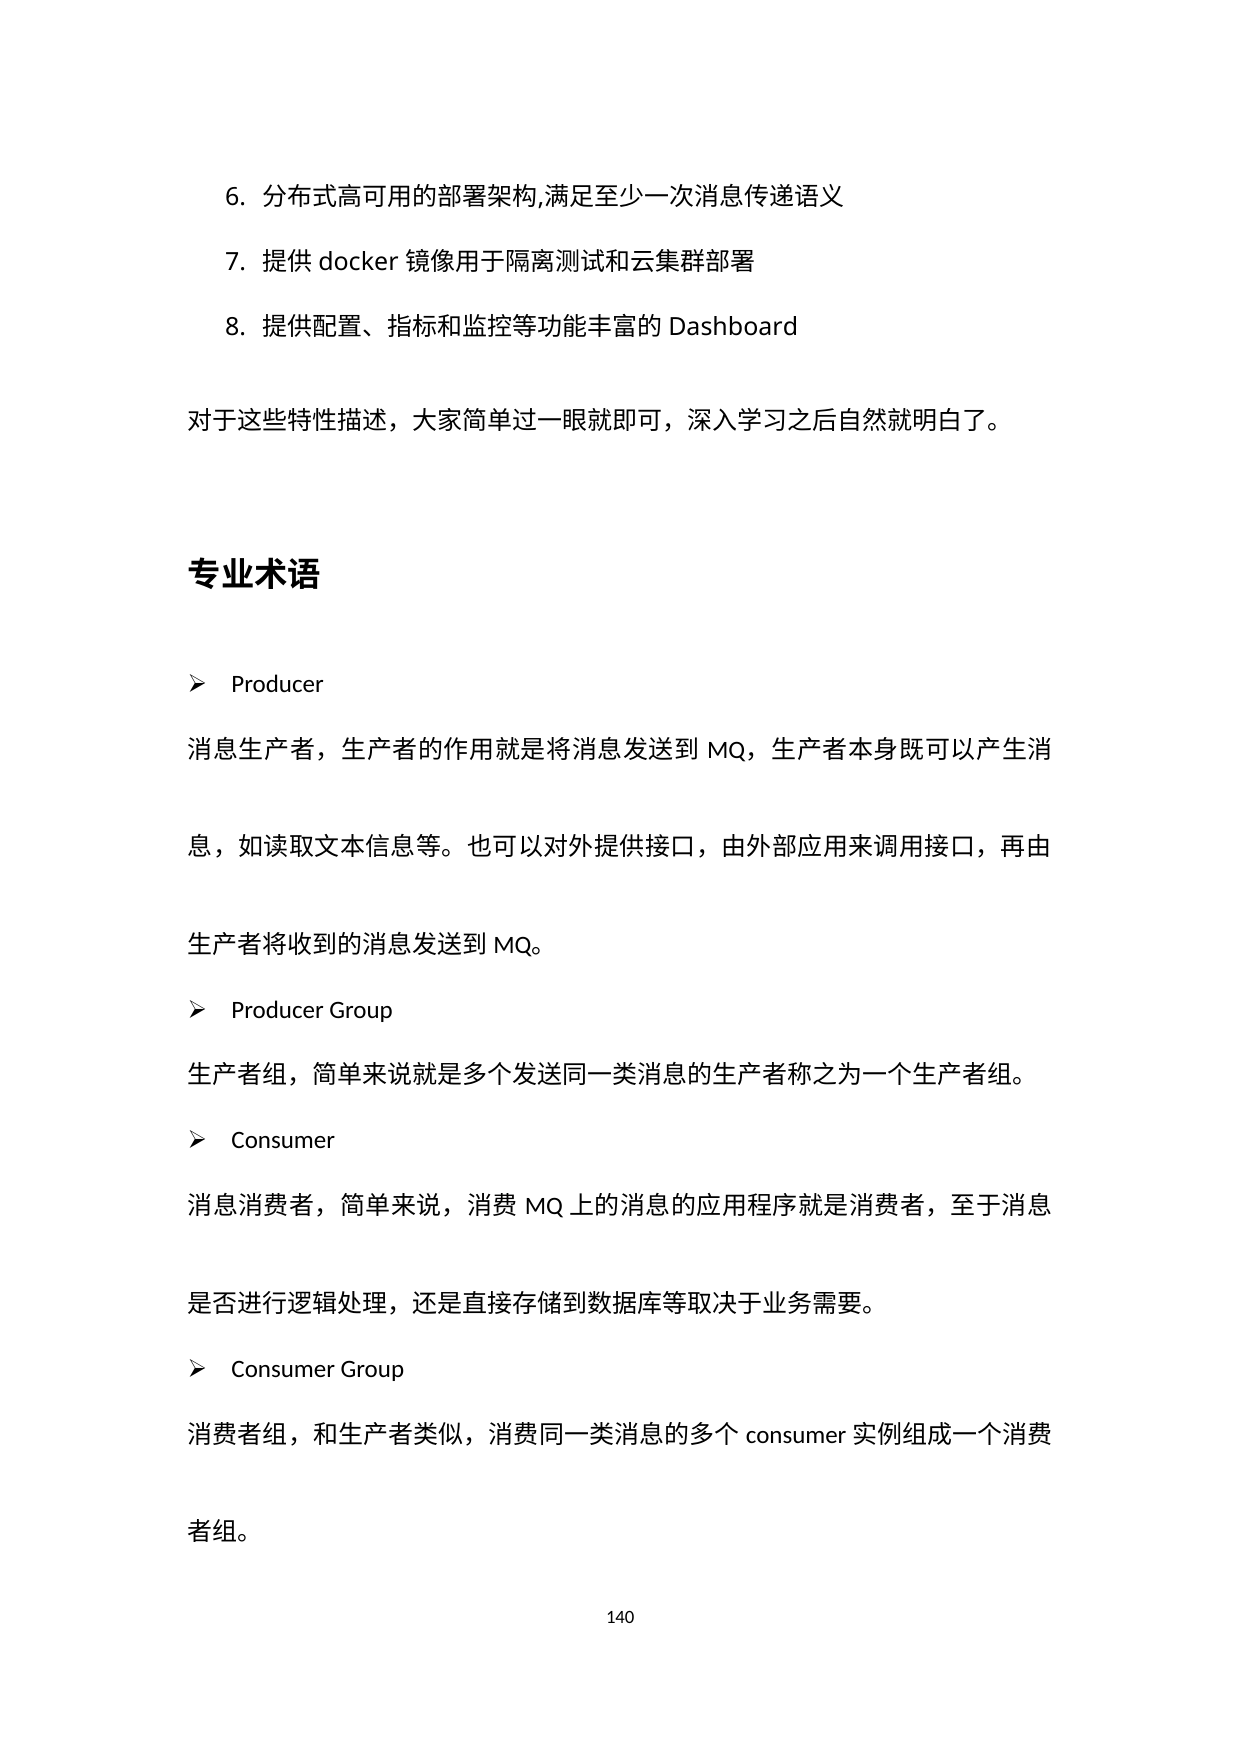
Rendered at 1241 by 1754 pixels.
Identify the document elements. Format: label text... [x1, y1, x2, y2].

text 对于这些特性描述，大家简单过一眼就即可，深入学习之后自然就明白了。 [187, 386, 1053, 451]
list 分布式高可用的部署架构,满足至少一次消息传递语义 [225, 162, 1053, 227]
text 消息生产者，生产者的作用就是将消息发送到 MQ，生产者本身既可以产生消息，如读取文本信息等。也可以对外提供接口，由外部应用来调用接口，再由生产者将收到的消息发送到 MQ。 [187, 715, 1053, 975]
text 消费者组，和生产者类似，消费同一类消息的多个 consumer 实例组成一个消费者组。 [187, 1400, 1053, 1562]
text 生产者组，简单来说就是多个发送同一类消息的生产者称之为一个生产者组。 [187, 1041, 1053, 1106]
list Consumer Group [187, 1352, 1053, 1384]
subtitle 专业术语 [187, 540, 1053, 605]
list 提供 docker 镜像用于隔离测试和云集群部署 [225, 227, 1053, 292]
text 消息消费者，简单来说，消费 MQ 上的消息的应用程序就是消费者，至于消息是否进行逻辑处理，还是直接存储到数据库等取决于业务需要。 [187, 1171, 1053, 1334]
list Producer [187, 667, 1053, 699]
list Consumer [187, 1124, 1053, 1156]
list Producer Group [187, 993, 1053, 1025]
list 提供配置、指标和监控等功能丰富的 Dashboard [225, 292, 1053, 357]
